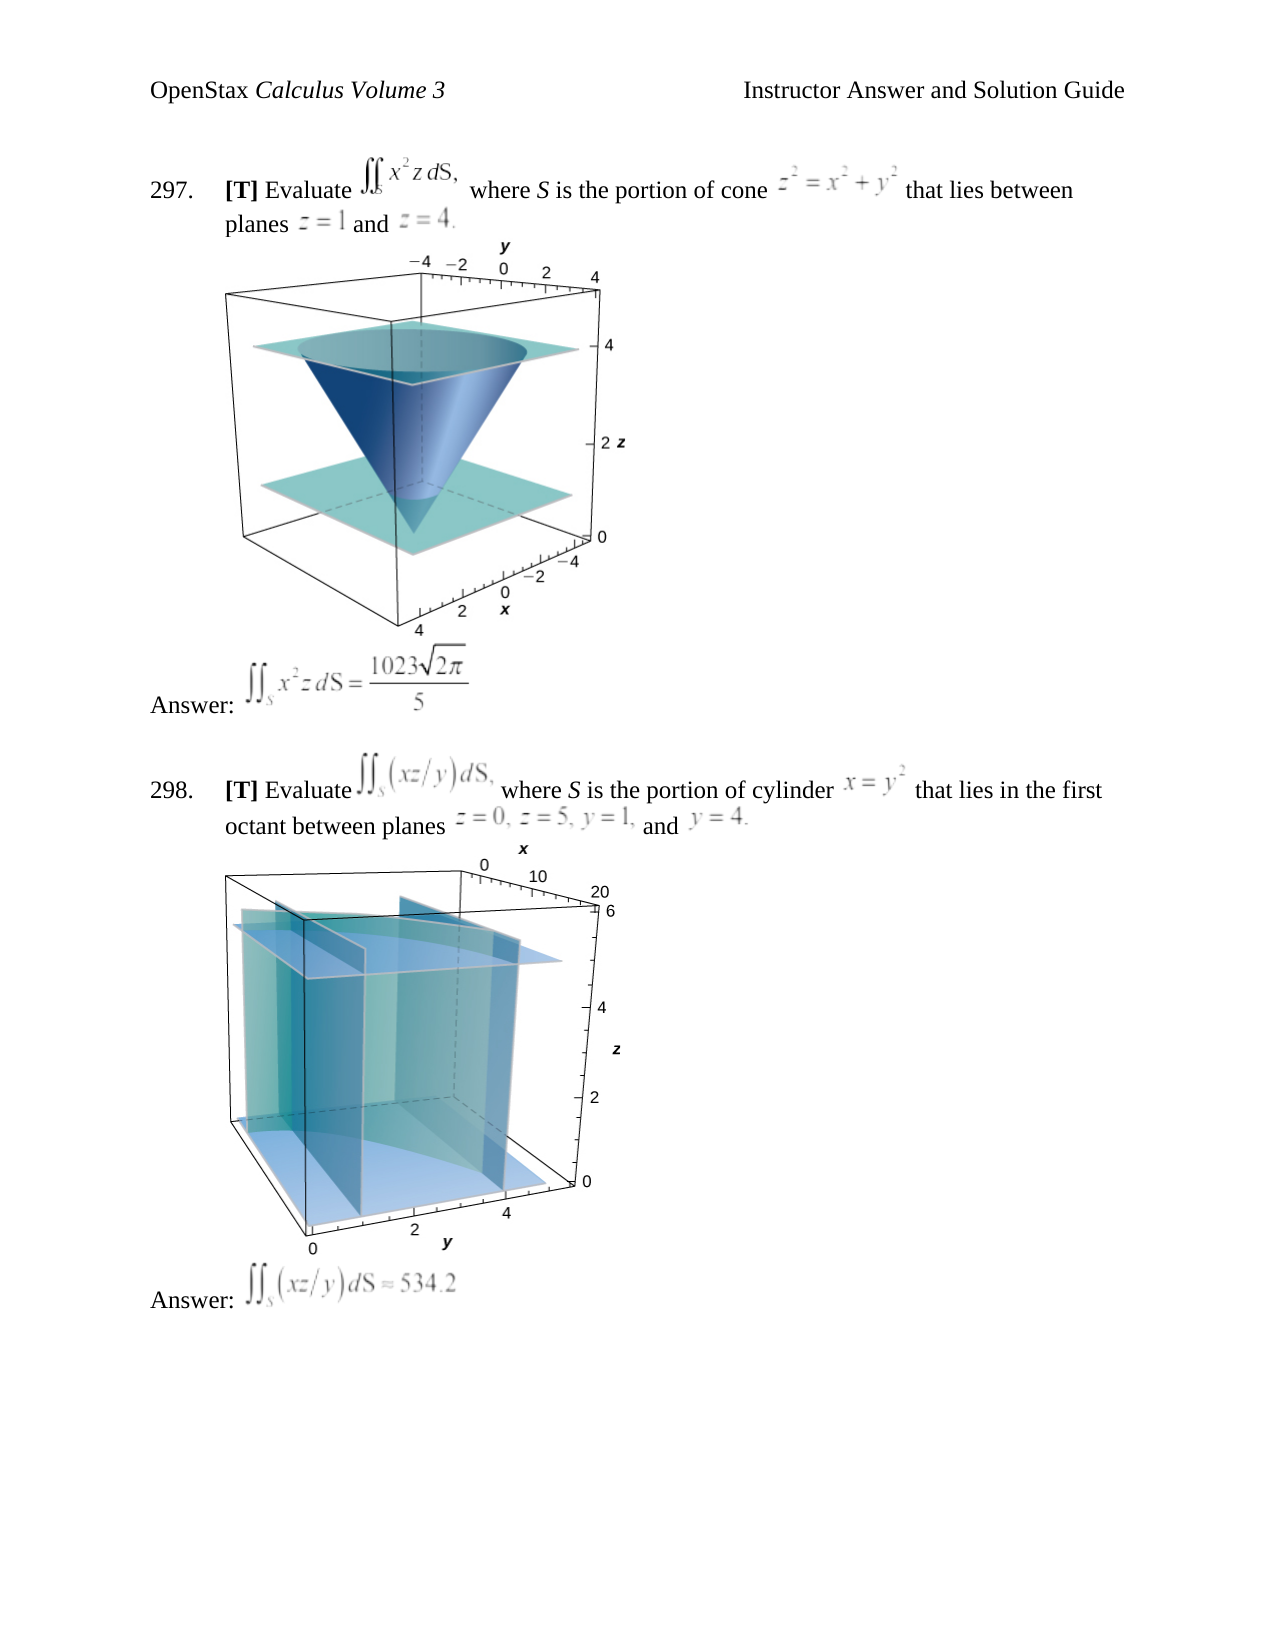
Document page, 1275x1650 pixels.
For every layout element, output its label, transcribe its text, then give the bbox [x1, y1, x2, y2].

text Answer: [150, 641, 1125, 719]
list [T] Evaluate where S is the portion of cylinder that lies in the first octant between planes and [150, 748, 1125, 840]
picture [225, 840, 621, 1259]
list [T] Evaluate where S is the portion of cone that lies between planes and [150, 150, 1125, 237]
picture [225, 237, 625, 641]
text Answer: [150, 1259, 1125, 1314]
